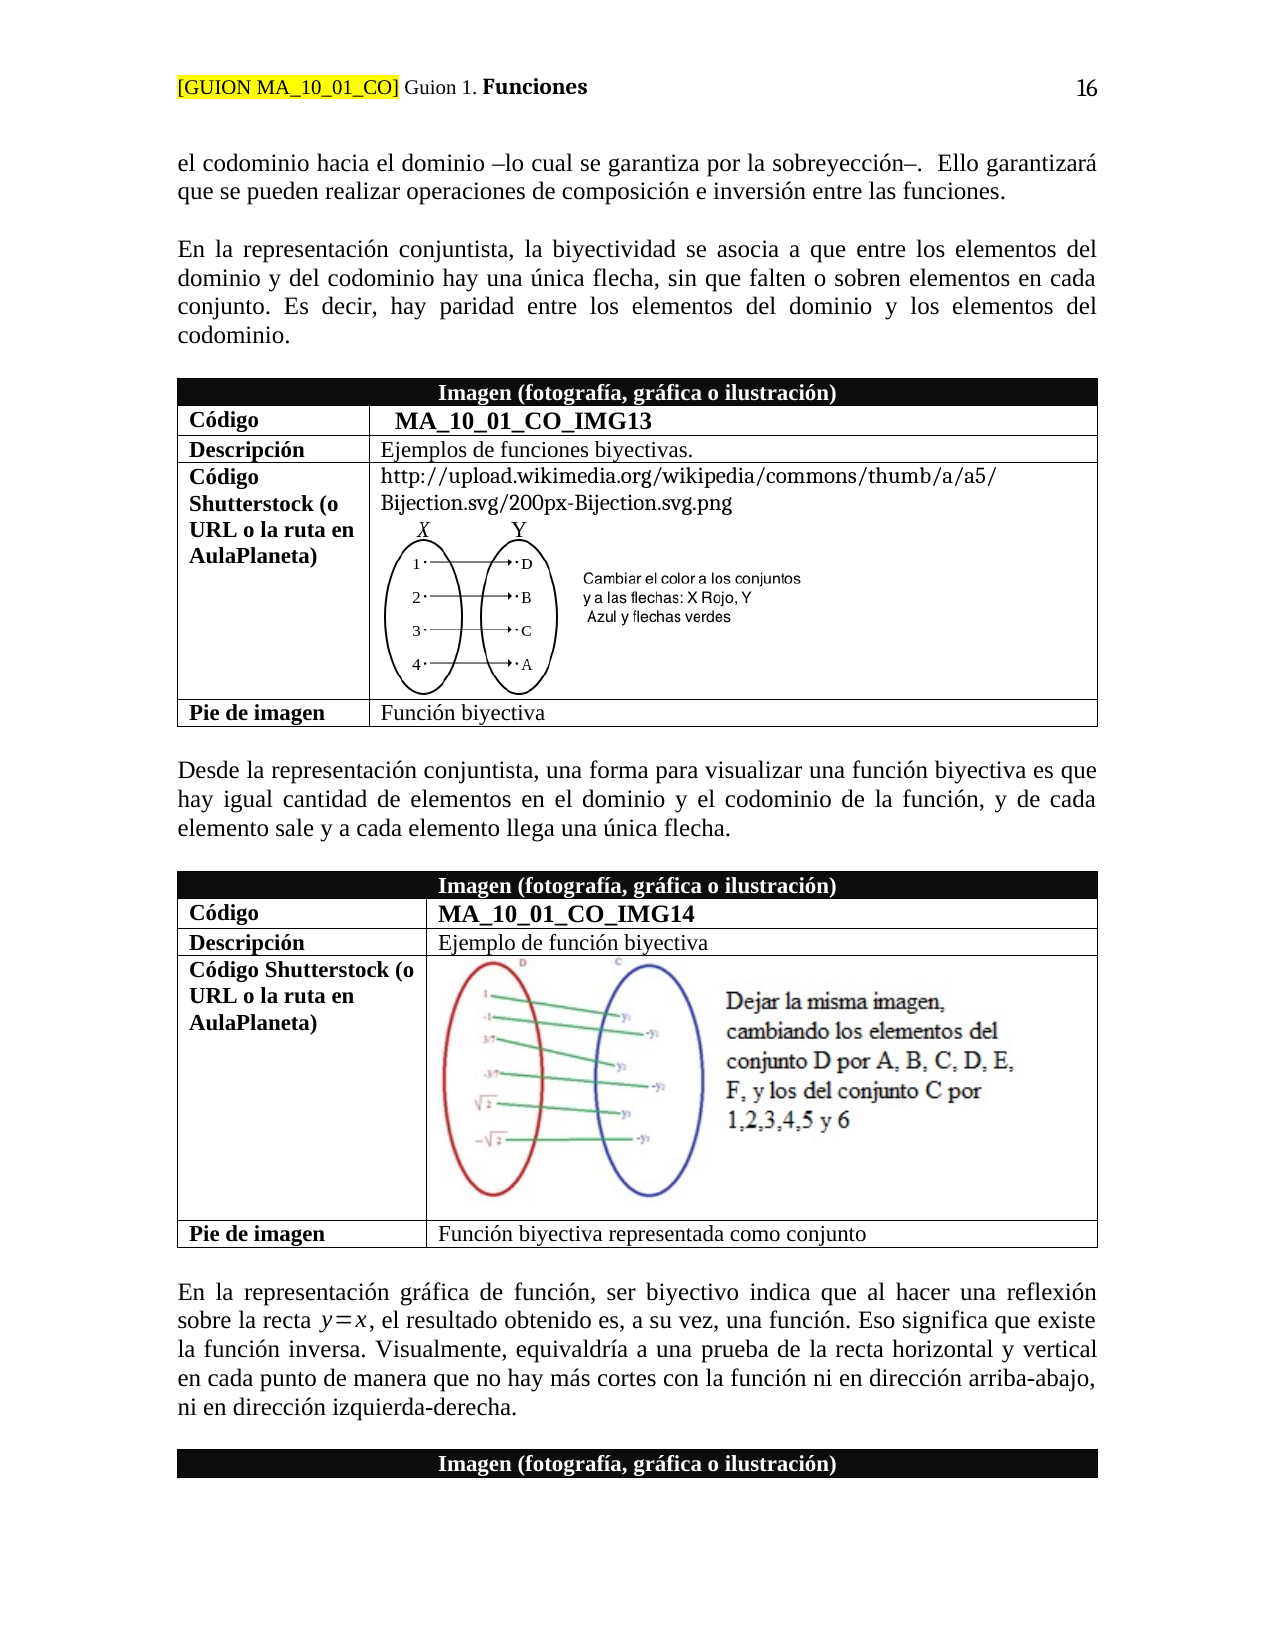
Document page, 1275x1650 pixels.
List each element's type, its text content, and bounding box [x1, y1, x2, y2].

table_cell Descripción [178, 436, 369, 462]
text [177, 148, 1098, 205]
table_cell MA_10_01_CO_IMG14 [427, 899, 1097, 928]
table_header Imagen (fotografía, gráfica o ilustración) [178, 872, 1097, 898]
table_cell Código Shutterstock (o URL o la ruta en AulaPlaneta) [178, 956, 426, 1219]
table_cell MA_10_01_CO_IMG13 [370, 406, 1097, 435]
table_cell Código [178, 899, 426, 928]
table_cell Ejemplos de funciones biyectivas. [370, 436, 1097, 462]
table_cell Función biyectiva representada como conjunto [427, 1221, 1097, 1247]
text En la representación gráfica de función, ser biyectivo indica que al hacer una reflexión sobre la recta , el resultado obtenido es, a su vez, una función. Eso significa que existe la función inversa. Visualmente, equivaldría a una prueba de la recta horizontal y vertical en cada punto de manera que no hay más cortes con la función ni en dirección arriba-abajo, ni en dirección izquierda-derecha. [177, 1277, 1098, 1420]
picture [380, 516, 804, 699]
table_cell Código Shutterstock (o URL o la ruta en AulaPlaneta) [178, 463, 369, 698]
picture [437, 956, 1024, 1205]
table_cell Descripción [178, 929, 426, 955]
table_cell Pie de imagen [178, 700, 369, 726]
table_cell Pie de imagen [178, 1221, 426, 1247]
table_cell [427, 956, 1097, 1219]
table_cell Función biyectiva [370, 700, 1097, 726]
text En la representación conjuntista, la biyectividad se asocia a que entre los elementos del dominio y del codominio hay una única flecha, sin que falten o sobren elementos en cada conjunto. Es decir, hay paridad entre los elementos del dominio y los elementos del codominio. [177, 234, 1098, 349]
table_cell http://upload.wikimedia.org/wikipedia/commons/thumb/a/a5/Bijection.svg/200px-Bijection.svg.png [370, 463, 1097, 698]
table_cell Ejemplo de función biyectiva [427, 929, 1097, 955]
text Desde la representación conjuntista, una forma para visualizar una función biyectiva es que hay igual cantidad de elementos en el dominio y el codominio de la función, y de cada elemento sale y a cada elemento llega una única flecha. [177, 756, 1098, 842]
table_cell Código [178, 406, 369, 435]
table_header Imagen (fotografía, gráfica o ilustración) [178, 379, 1097, 405]
table_header Imagen (fotografía, gráfica o ilustración) [178, 1450, 1097, 1477]
